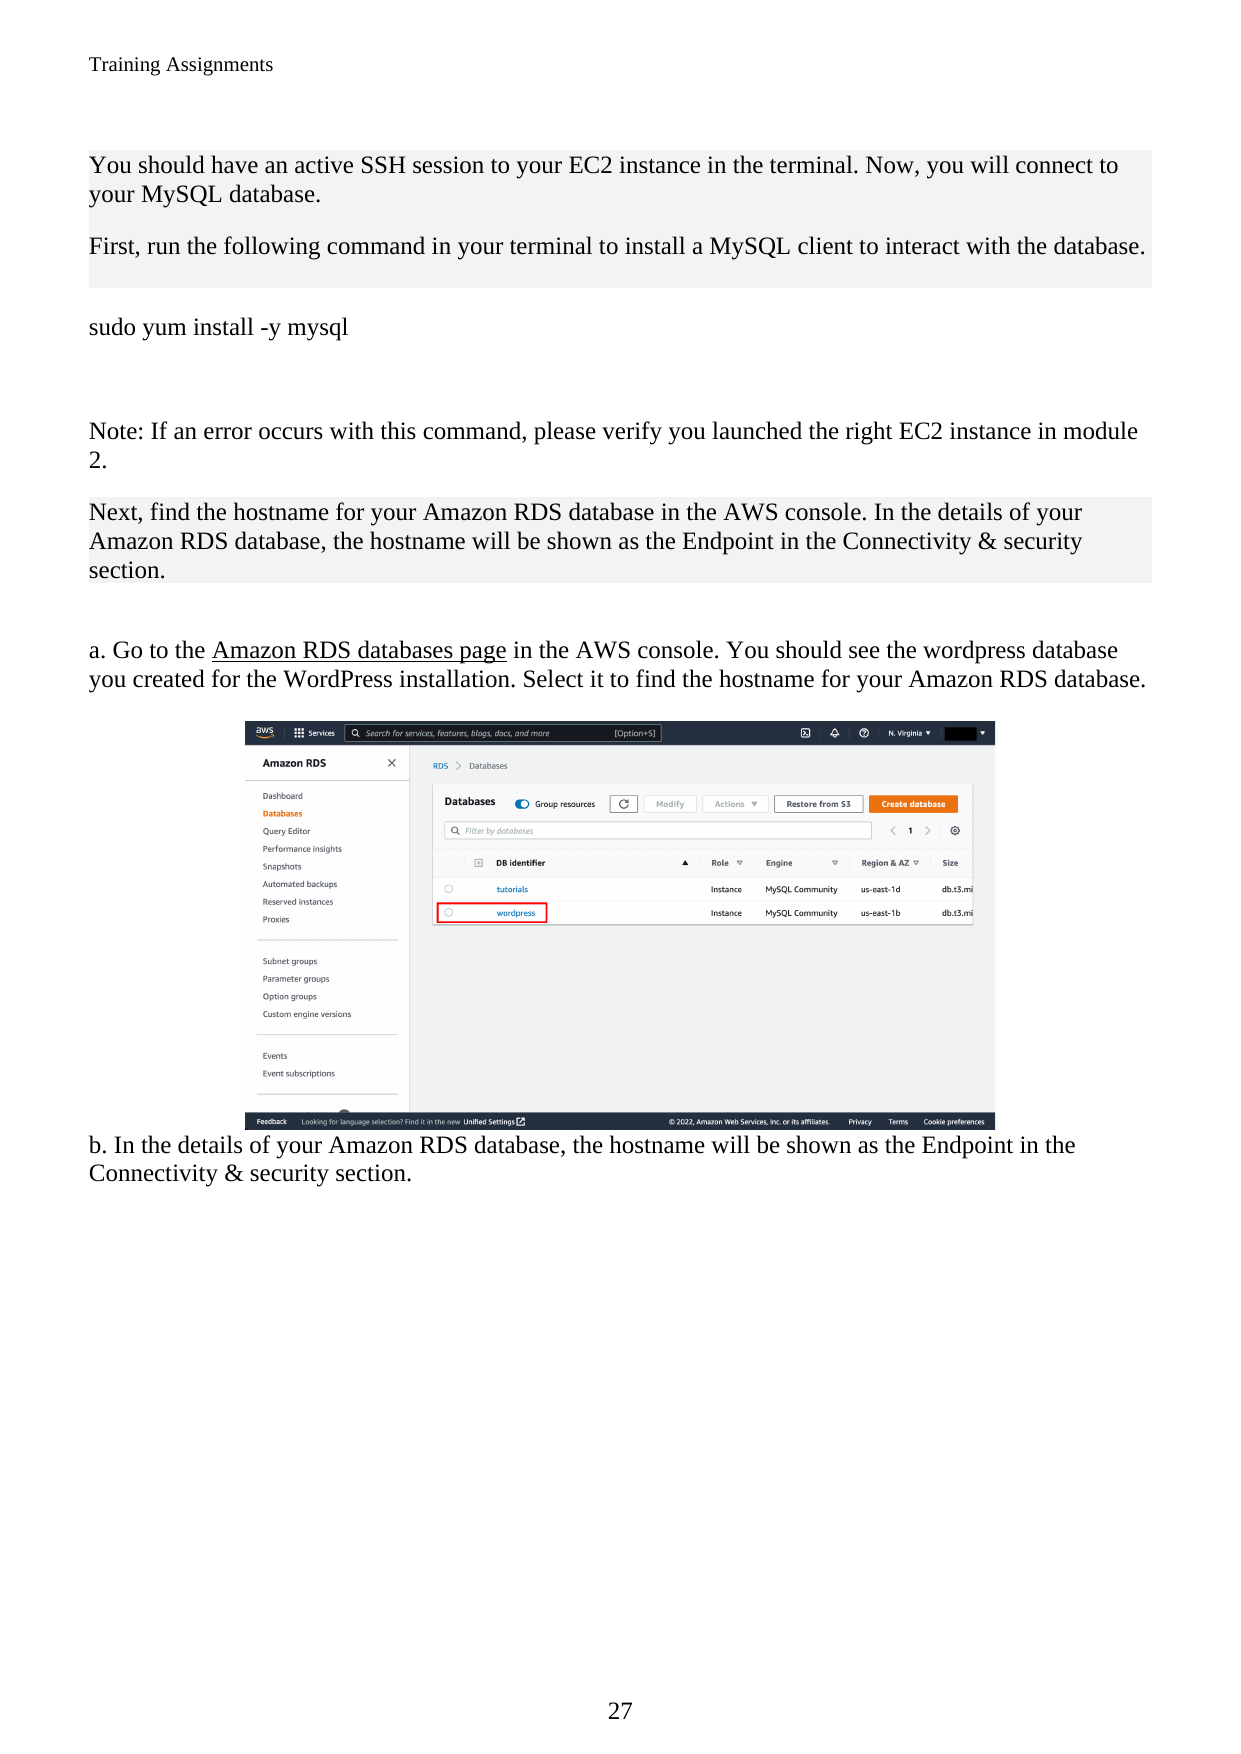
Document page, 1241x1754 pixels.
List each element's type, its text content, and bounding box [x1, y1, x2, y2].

text sudo yum install -y mysql [89, 312, 1152, 341]
text a. Go to the Amazon RDS databases page in the AWS console. You should see the wordpress database you created for the WordPress installation. Select it to find the hostname for your Amazon RDS database. [89, 636, 1152, 722]
text b. In the details of your Amazon RDS database, the hostname will be shown as the Endpoint in the Connectivity & security section. [89, 1130, 1152, 1187]
text You should have an active SSH session to your EC2 instance in the terminal. Now, you will connect to your MySQL database. [89, 150, 1152, 207]
text Next, find the hostname for your Amazon RDS database in the AWS console. In the details of your Amazon RDS database, the hostname will be shown as the Endpoint in the Connectivity & security section. [89, 497, 1152, 583]
text Note: If an error occurs with this command, please verify you launched the right EC2 instance in module 2. [89, 416, 1152, 474]
text First, run the following command in your terminal to install a MySQL client to interact with the database. [89, 231, 1152, 288]
